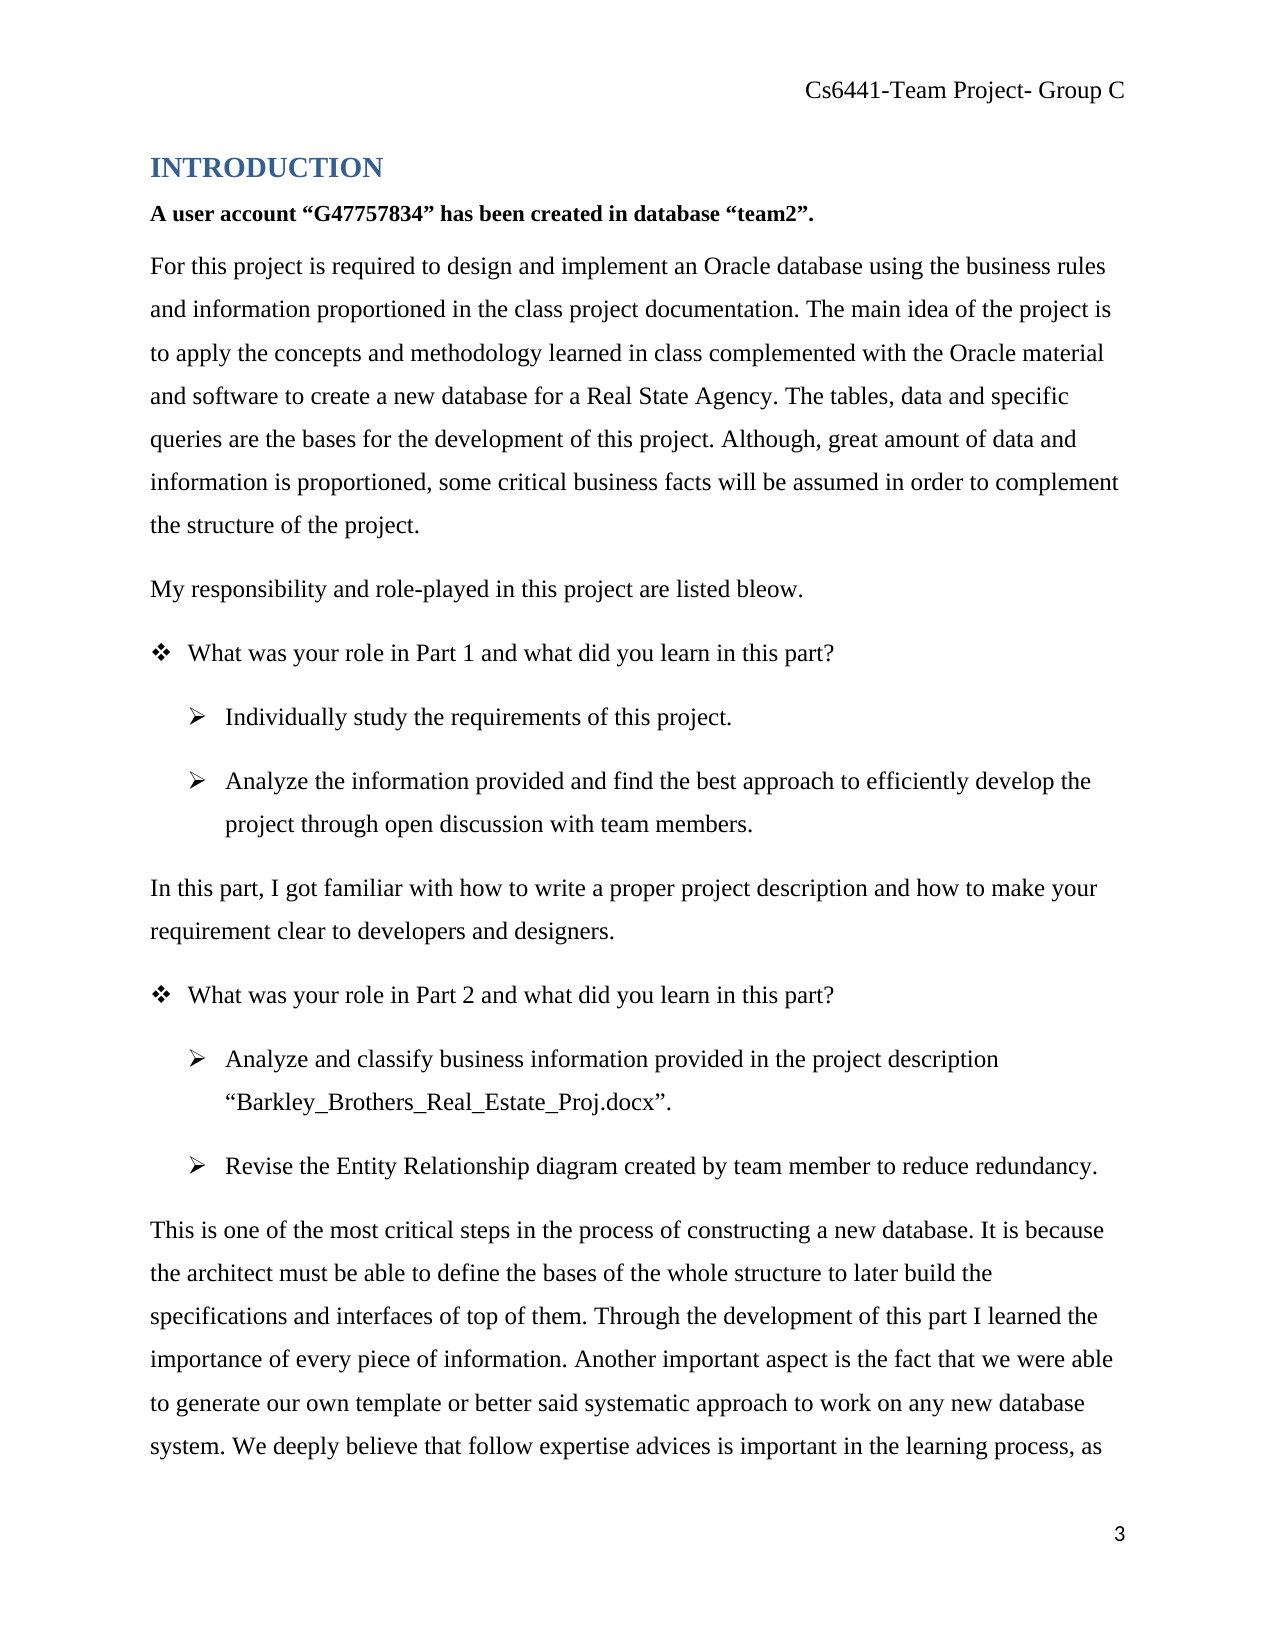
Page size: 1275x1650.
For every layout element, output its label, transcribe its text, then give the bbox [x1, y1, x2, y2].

text My responsibility and role-played in this project are listed bleow. [150, 574, 1125, 603]
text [150, 1215, 1125, 1459]
text A user account “G47757834” has been created in database “team2”. [150, 200, 1125, 227]
list What was your role in Part 2 and what did you learn in this part? [150, 980, 1125, 1009]
list Revise the Entity Relationship diagram created by team member to reduce redundancy. [187, 1151, 1125, 1180]
text In this part, I got familiar with how to write a proper project description and how to make your requirement clear to developers and designers. [150, 873, 1125, 945]
subtitle INTRODUCTION [150, 150, 1125, 183]
list Individually study the requirements of this project. [187, 702, 1125, 731]
list What was your role in Part 1 and what did you learn in this part? [150, 638, 1125, 667]
text For this project is required to design and implement an Oracle database using the business rules and information proportioned in the class project documentation. The main idea of the project is to apply the concepts and methodology learned in class complemented with the Oracle material and software to create a new database for a Real State Agency. The tables, data and specific queries are the bases for the development of this project. Although, great amount of data and information is proportioned, some critical business facts will be assumed in order to complement the structure of the project. [150, 251, 1125, 539]
list Analyze the information provided and find the best approach to efficiently develop the project through open discussion with team members. [187, 766, 1125, 838]
list Analyze and classify business information provided in the project description “Barkley_Brothers_Real_Estate_Proj.docx”. [187, 1044, 1125, 1116]
